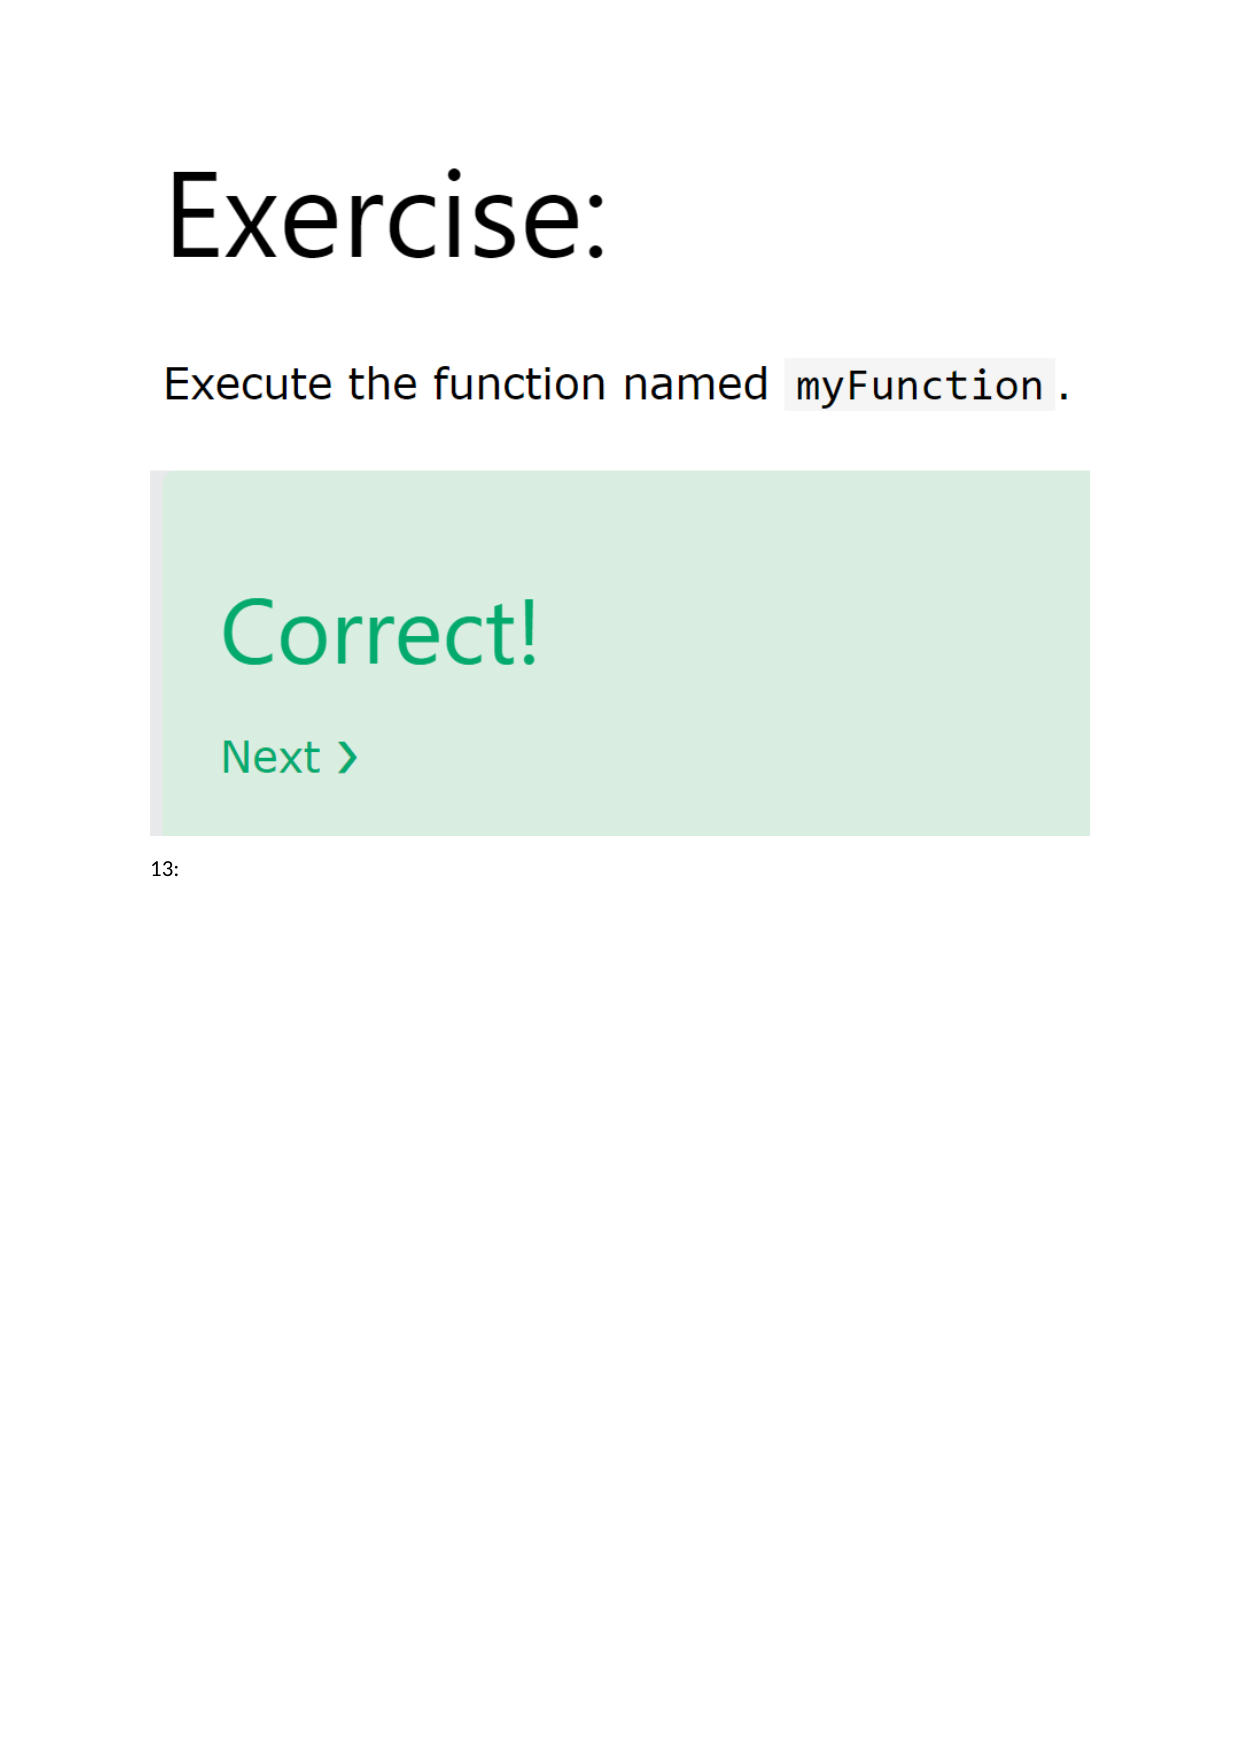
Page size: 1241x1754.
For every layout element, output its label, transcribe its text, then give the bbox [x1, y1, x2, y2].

text 13: [150, 854, 1090, 882]
picture [150, 150, 1091, 836]
